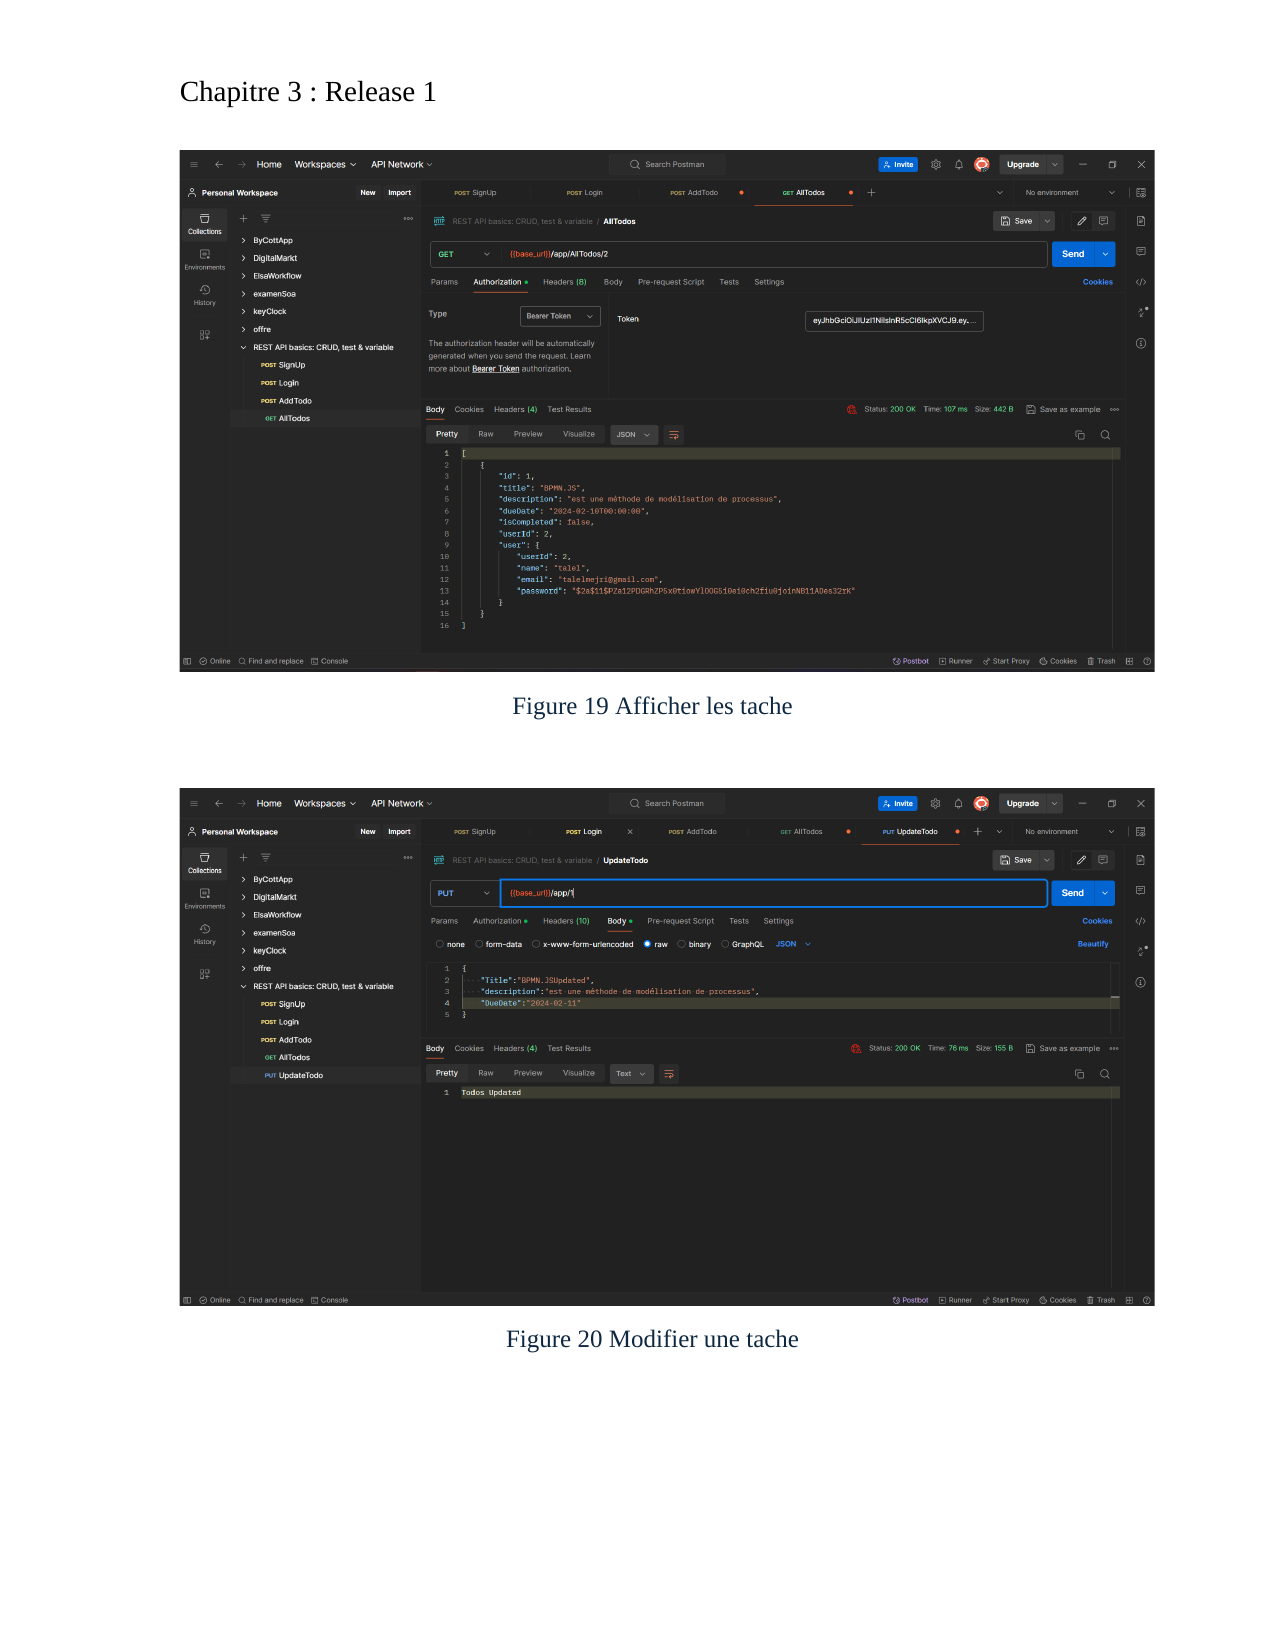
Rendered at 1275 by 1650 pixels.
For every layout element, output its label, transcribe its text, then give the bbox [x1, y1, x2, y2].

picture [179, 788, 1155, 1306]
text Figure 19 Afficher les tache [150, 691, 1125, 720]
picture [179, 150, 1155, 672]
text Figure 20 Modifier une tache [150, 1324, 1125, 1353]
